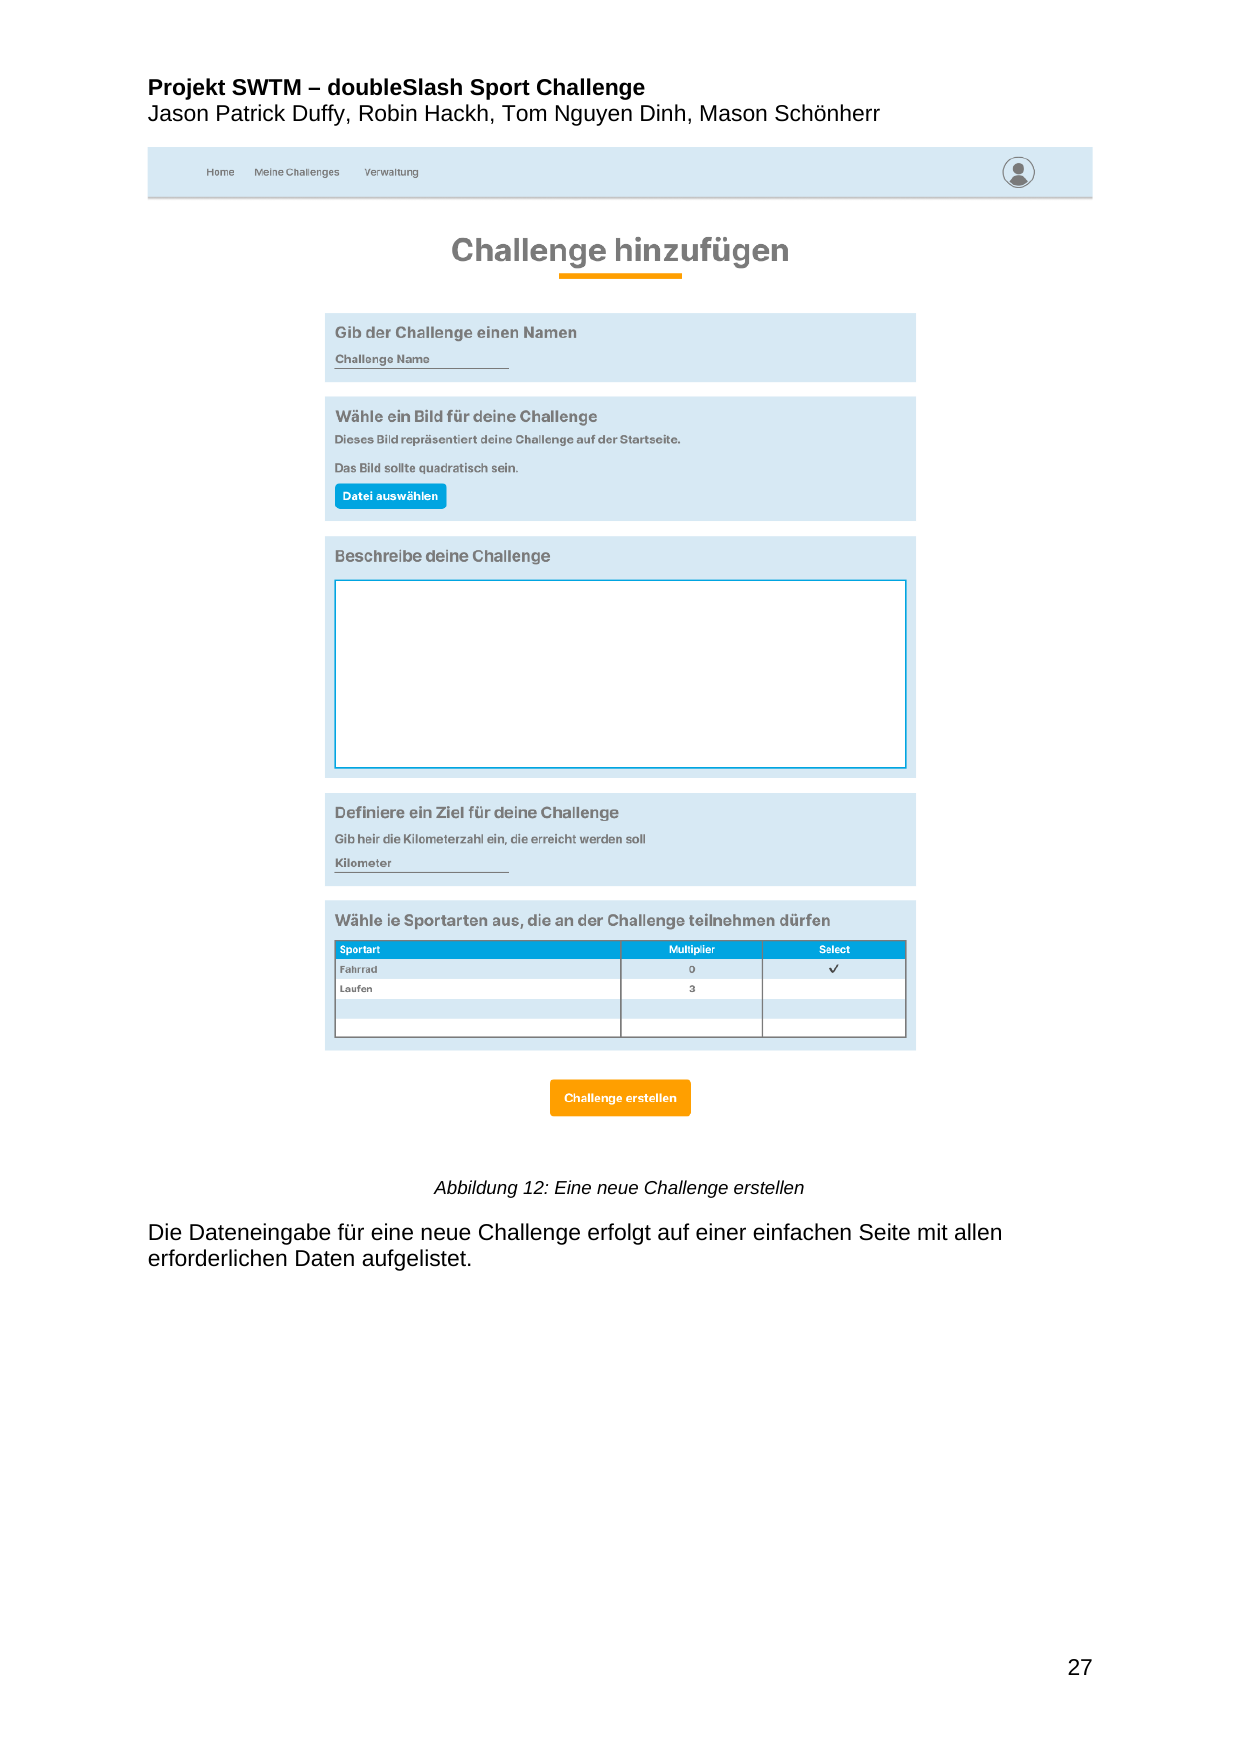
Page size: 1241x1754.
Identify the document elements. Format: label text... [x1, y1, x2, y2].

picture [147, 147, 1093, 1158]
text Abbildung 12: Eine neue Challenge erstellen [148, 1176, 1093, 1198]
text Die Dateneingabe für eine neue Challenge erfolgt auf einer einfachen Seite mit allen erforderlichen Daten aufgelistet. [148, 1219, 1093, 1272]
